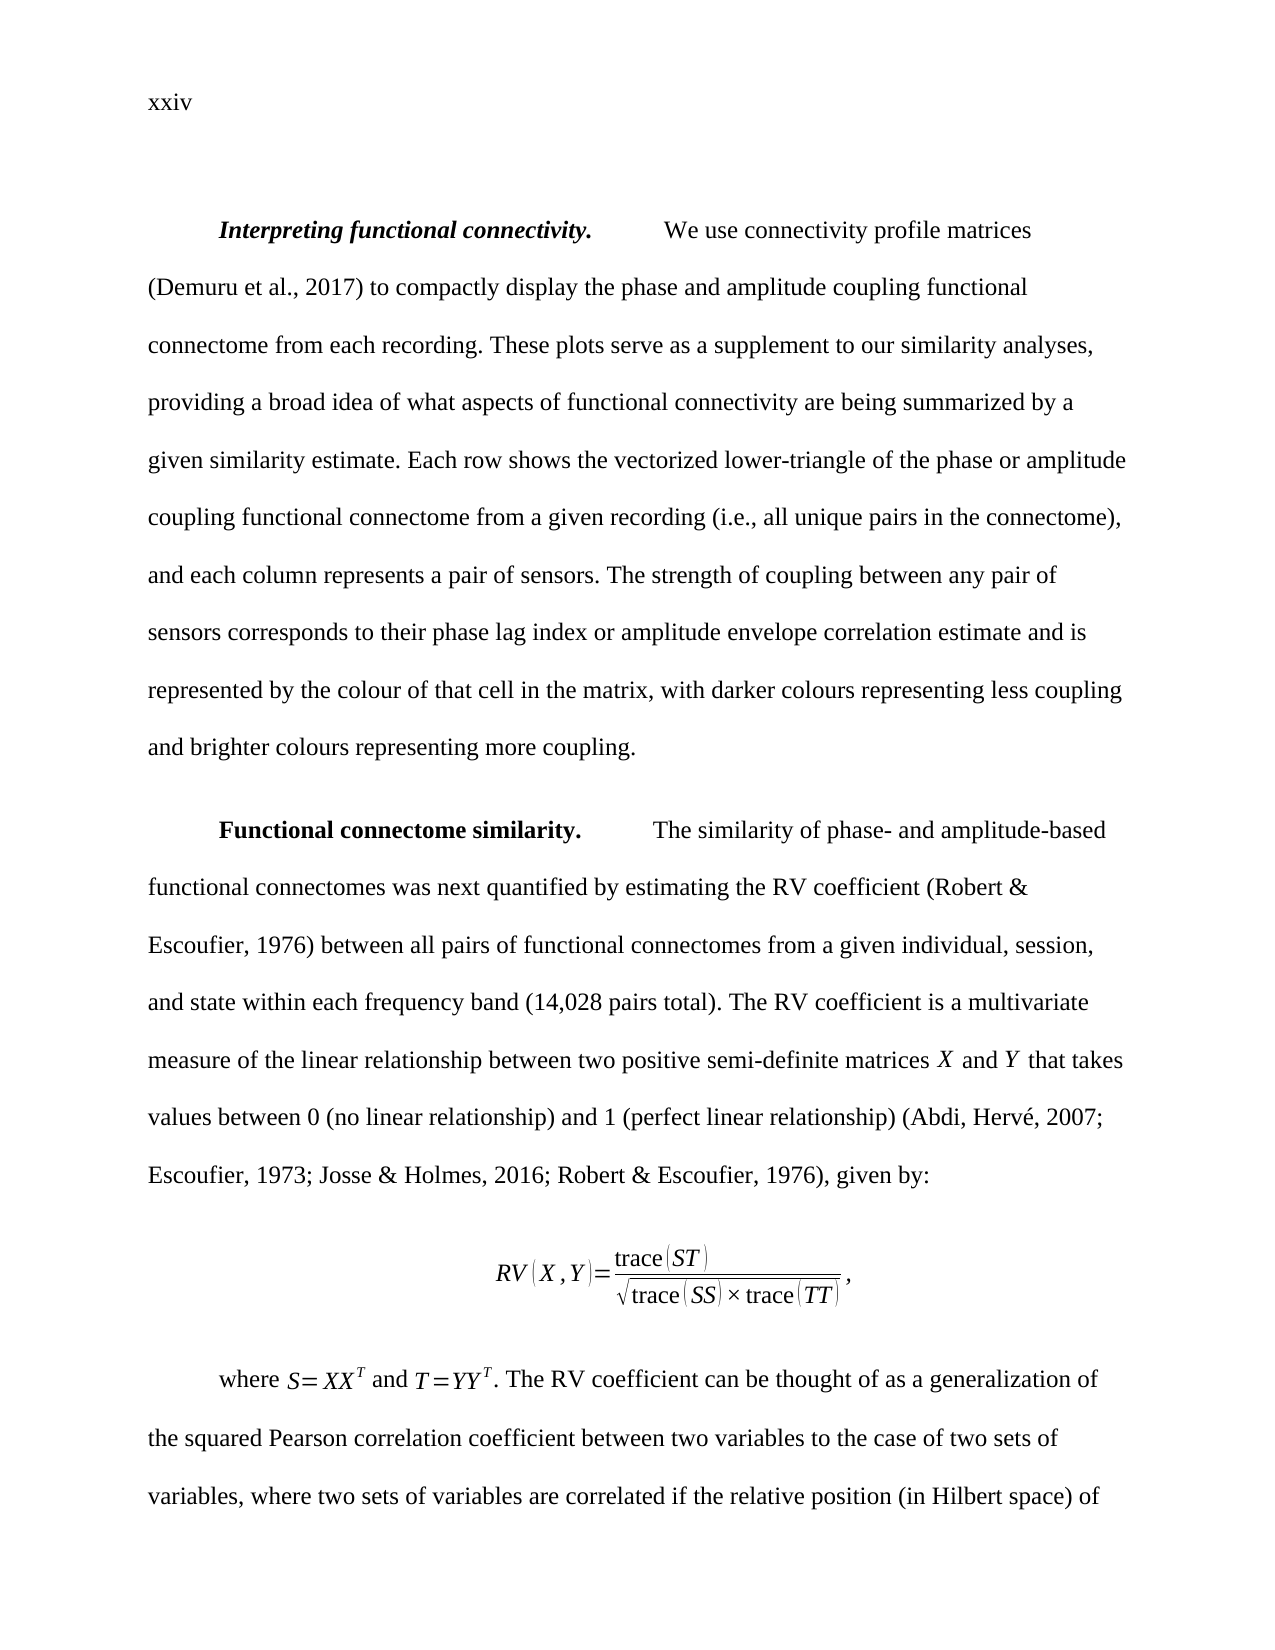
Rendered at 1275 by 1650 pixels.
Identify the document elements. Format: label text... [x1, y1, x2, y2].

subtitle Interpreting functional connectivity. [148, 215, 593, 244]
subtitle Functional connectome similarity. [148, 815, 582, 844]
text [148, 1363, 1127, 1509]
text We use connectivity profile matrices (Demuru et al., 2017) to compactly display the phase and amplitude coupling functional connectome from each recording. These plots serve as a supplement to our similarity analyses, providing a broad idea of what aspects of functional connectivity are being summarized by a given similarity estimate. Each row shows the vectorized lower-triangle of the phase or amplitude coupling functional connectome from a given recording (i.e., all unique pairs in the connectome), and each column represents a pair of sensors. The strength of coupling between any pair of sensors corresponds to their phase lag index or amplitude envelope correlation estimate and is represented by the colour of that cell in the matrix, with darker colours representing less coupling and brighter colours representing more coupling. [148, 215, 1127, 761]
text The similarity of phase- and amplitude-based functional connectomes was next quantified by estimating the RV coefficient (Robert & Escoufier, 1976) between all pairs of functional connectomes from a given individual, session, and state within each frequency band (14,028 pairs total). The RV coefficient is a multivariate measure of the linear relationship between two positive semi-definite matrices and that takes values between 0 (no linear relationship) and 1 (perfect linear relationship) (Abdi, Hervé, 2007; Escoufier, 1973; Josse & Holmes, 2016; Robert & Escoufier, 1976), given by: [148, 815, 1127, 1189]
